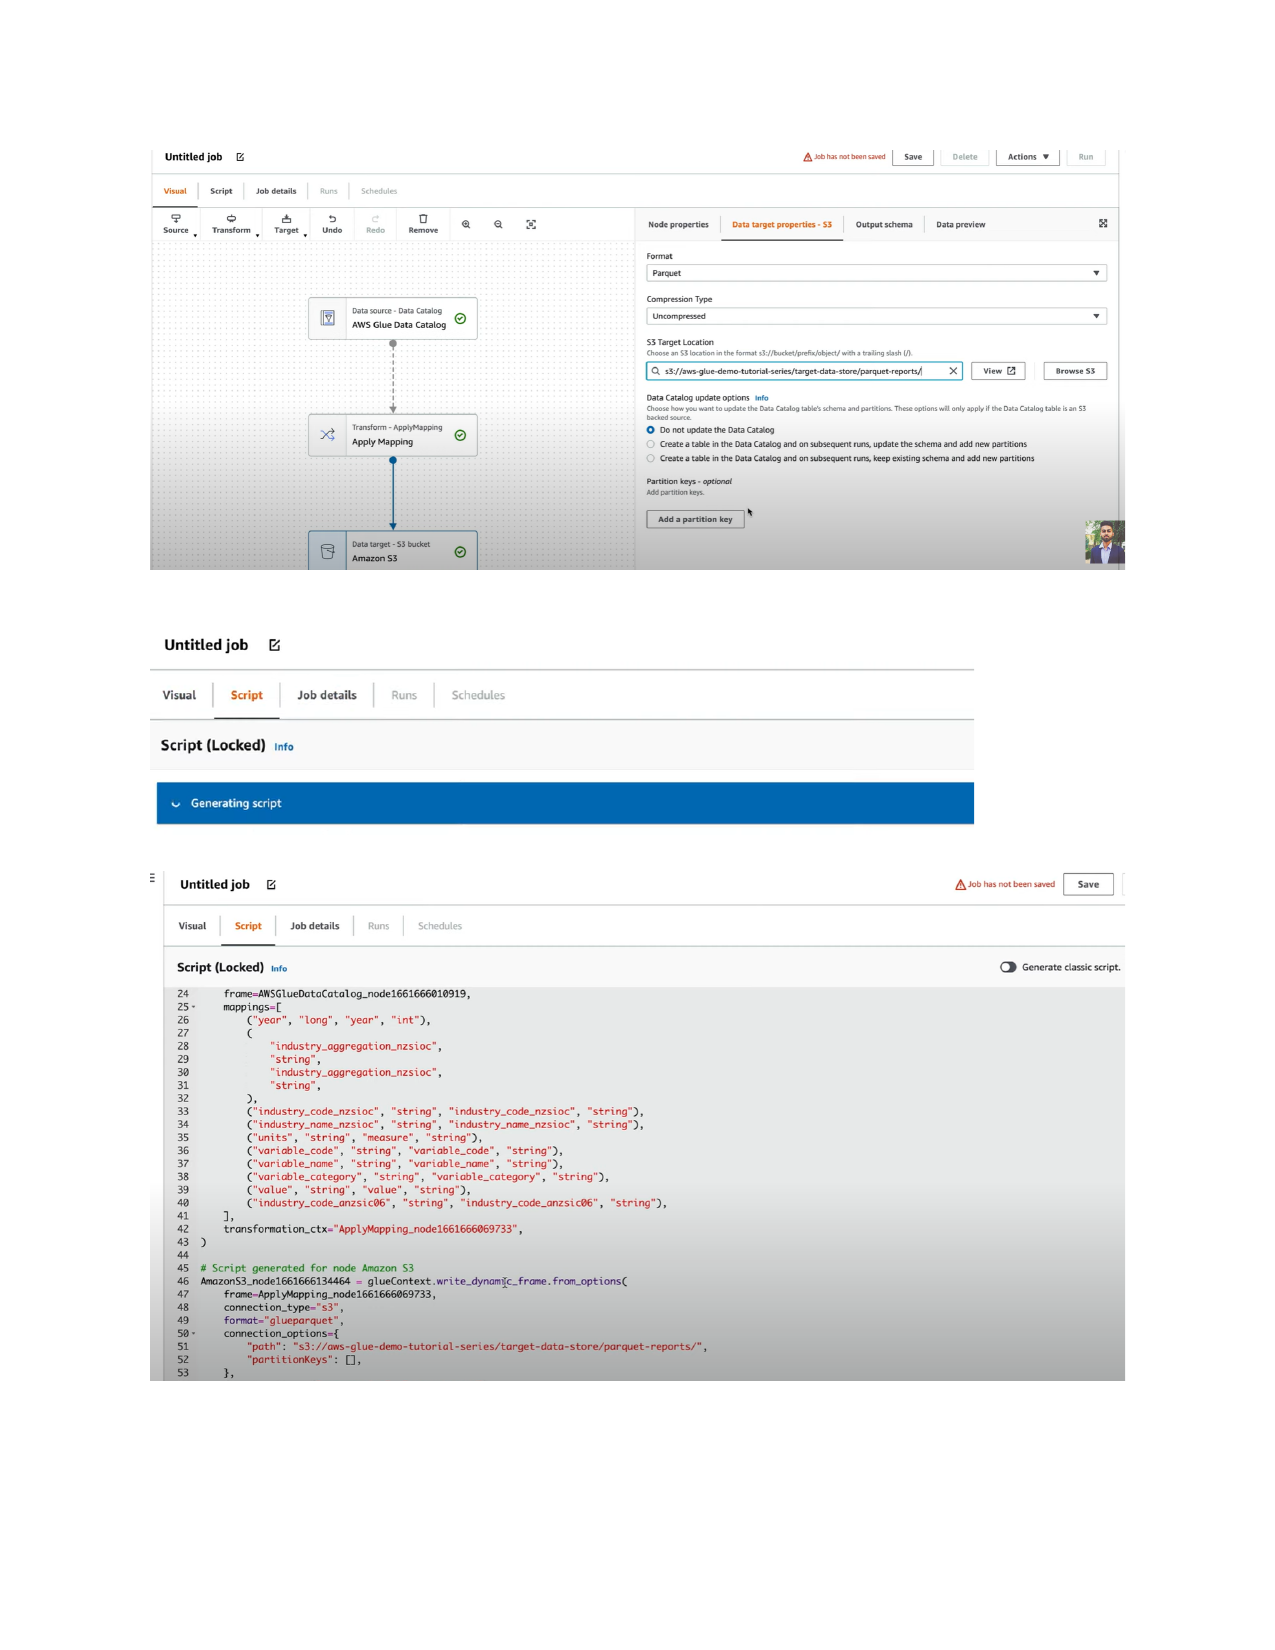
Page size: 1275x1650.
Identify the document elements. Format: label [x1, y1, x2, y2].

picture [150, 871, 1125, 1381]
picture [150, 635, 975, 853]
picture [150, 150, 1125, 570]
